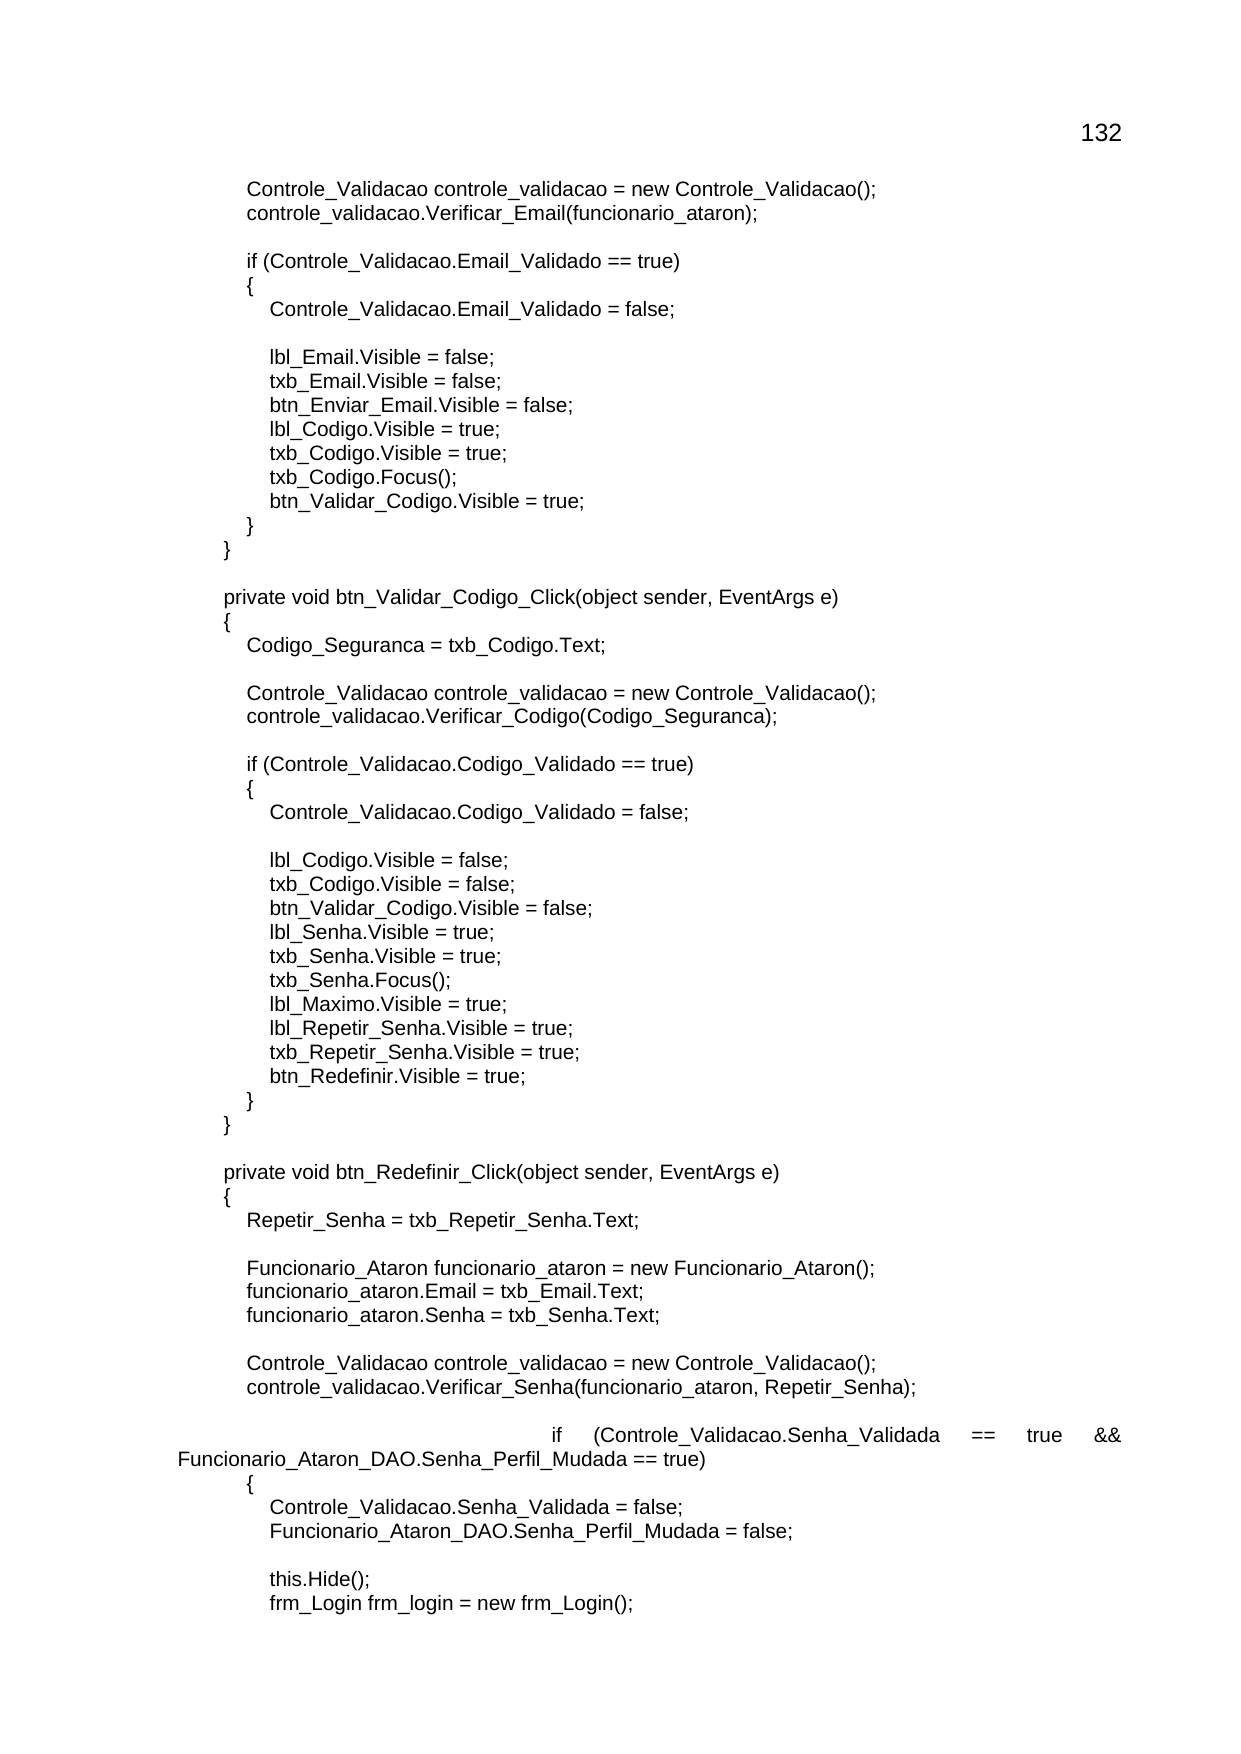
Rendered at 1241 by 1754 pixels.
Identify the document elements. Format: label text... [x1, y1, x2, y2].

text btn_Enviar_Email.Visible = false; [177, 393, 1122, 417]
text { [177, 273, 1122, 297]
text if (Controle_Validacao.Email_Validado == true) [177, 249, 1122, 273]
text private void btn_Validar_Codigo_Click(object sender, EventArgs e) [177, 584, 1122, 608]
text Repetir_Senha = txb_Repetir_Senha.Text; [177, 1207, 1122, 1231]
text } [177, 513, 1122, 537]
text Funcionario_Ataron_DAO.Senha_Perfil_Mudada = false; [177, 1519, 1122, 1543]
text controle_validacao.Verificar_Email(funcionario_ataron); [177, 201, 1122, 225]
text lbl_Codigo.Visible = false; [177, 848, 1122, 872]
text lbl_Email.Visible = false; [177, 345, 1122, 369]
text controle_validacao.Verificar_Codigo(Codigo_Seguranca); [177, 704, 1122, 728]
text funcionario_ataron.Email = txb_Email.Text; [177, 1279, 1122, 1303]
text { [177, 1471, 1122, 1495]
text btn_Redefinir.Visible = true; [177, 1064, 1122, 1088]
text controle_validacao.Verificar_Senha(funcionario_ataron, Repetir_Senha); [177, 1375, 1122, 1399]
text { [177, 776, 1122, 800]
text txb_Repetir_Senha.Visible = true; [177, 1040, 1122, 1064]
text frm_Login frm_login = new frm_Login(); [177, 1591, 1122, 1615]
text lbl_Maximo.Visible = true; [177, 992, 1122, 1016]
text if (Controle_Validacao.Codigo_Validado == true) [177, 752, 1122, 776]
text btn_Validar_Codigo.Visible = true; [177, 489, 1122, 513]
text btn_Validar_Codigo.Visible = false; [177, 896, 1122, 920]
text Controle_Validacao controle_validacao = new Controle_Validacao(); [177, 177, 1122, 201]
text txb_Senha.Visible = true; [177, 944, 1122, 968]
text txb_Email.Visible = false; [177, 369, 1122, 393]
text Controle_Validacao controle_validacao = new Controle_Validacao(); [177, 680, 1122, 704]
text private void btn_Redefinir_Click(object sender, EventArgs e) [177, 1159, 1122, 1183]
text lbl_Repetir_Senha.Visible = true; [177, 1016, 1122, 1040]
text { [177, 1183, 1122, 1207]
text Controle_Validacao controle_validacao = new Controle_Validacao(); [177, 1351, 1122, 1375]
text txb_Codigo.Focus(); [177, 465, 1122, 489]
text Controle_Validacao.Email_Validado = false; [177, 297, 1122, 321]
text this.Hide(); [177, 1567, 1122, 1591]
text Controle_Validacao.Senha_Validada = false; [177, 1495, 1122, 1519]
text } [177, 537, 1122, 561]
text txb_Codigo.Visible = true; [177, 441, 1122, 465]
text Controle_Validacao.Codigo_Validado = false; [177, 800, 1122, 824]
text funcionario_ataron.Senha = txb_Senha.Text; [177, 1303, 1122, 1327]
text lbl_Codigo.Visible = true; [177, 417, 1122, 441]
text Codigo_Seguranca = txb_Codigo.Text; [177, 632, 1122, 656]
text if (Controle_Validacao.Senha_Validada == true && Funcionario_Ataron_DAO.Senha_Perfil_Mudada == true) [177, 1423, 1122, 1471]
text lbl_Senha.Visible = true; [177, 920, 1122, 944]
text { [177, 608, 1122, 632]
text Funcionario_Ataron funcionario_ataron = new Funcionario_Ataron(); [177, 1255, 1122, 1279]
text txb_Codigo.Visible = false; [177, 872, 1122, 896]
text txb_Senha.Focus(); [177, 968, 1122, 992]
text } [177, 1112, 1122, 1136]
text } [177, 1088, 1122, 1112]
